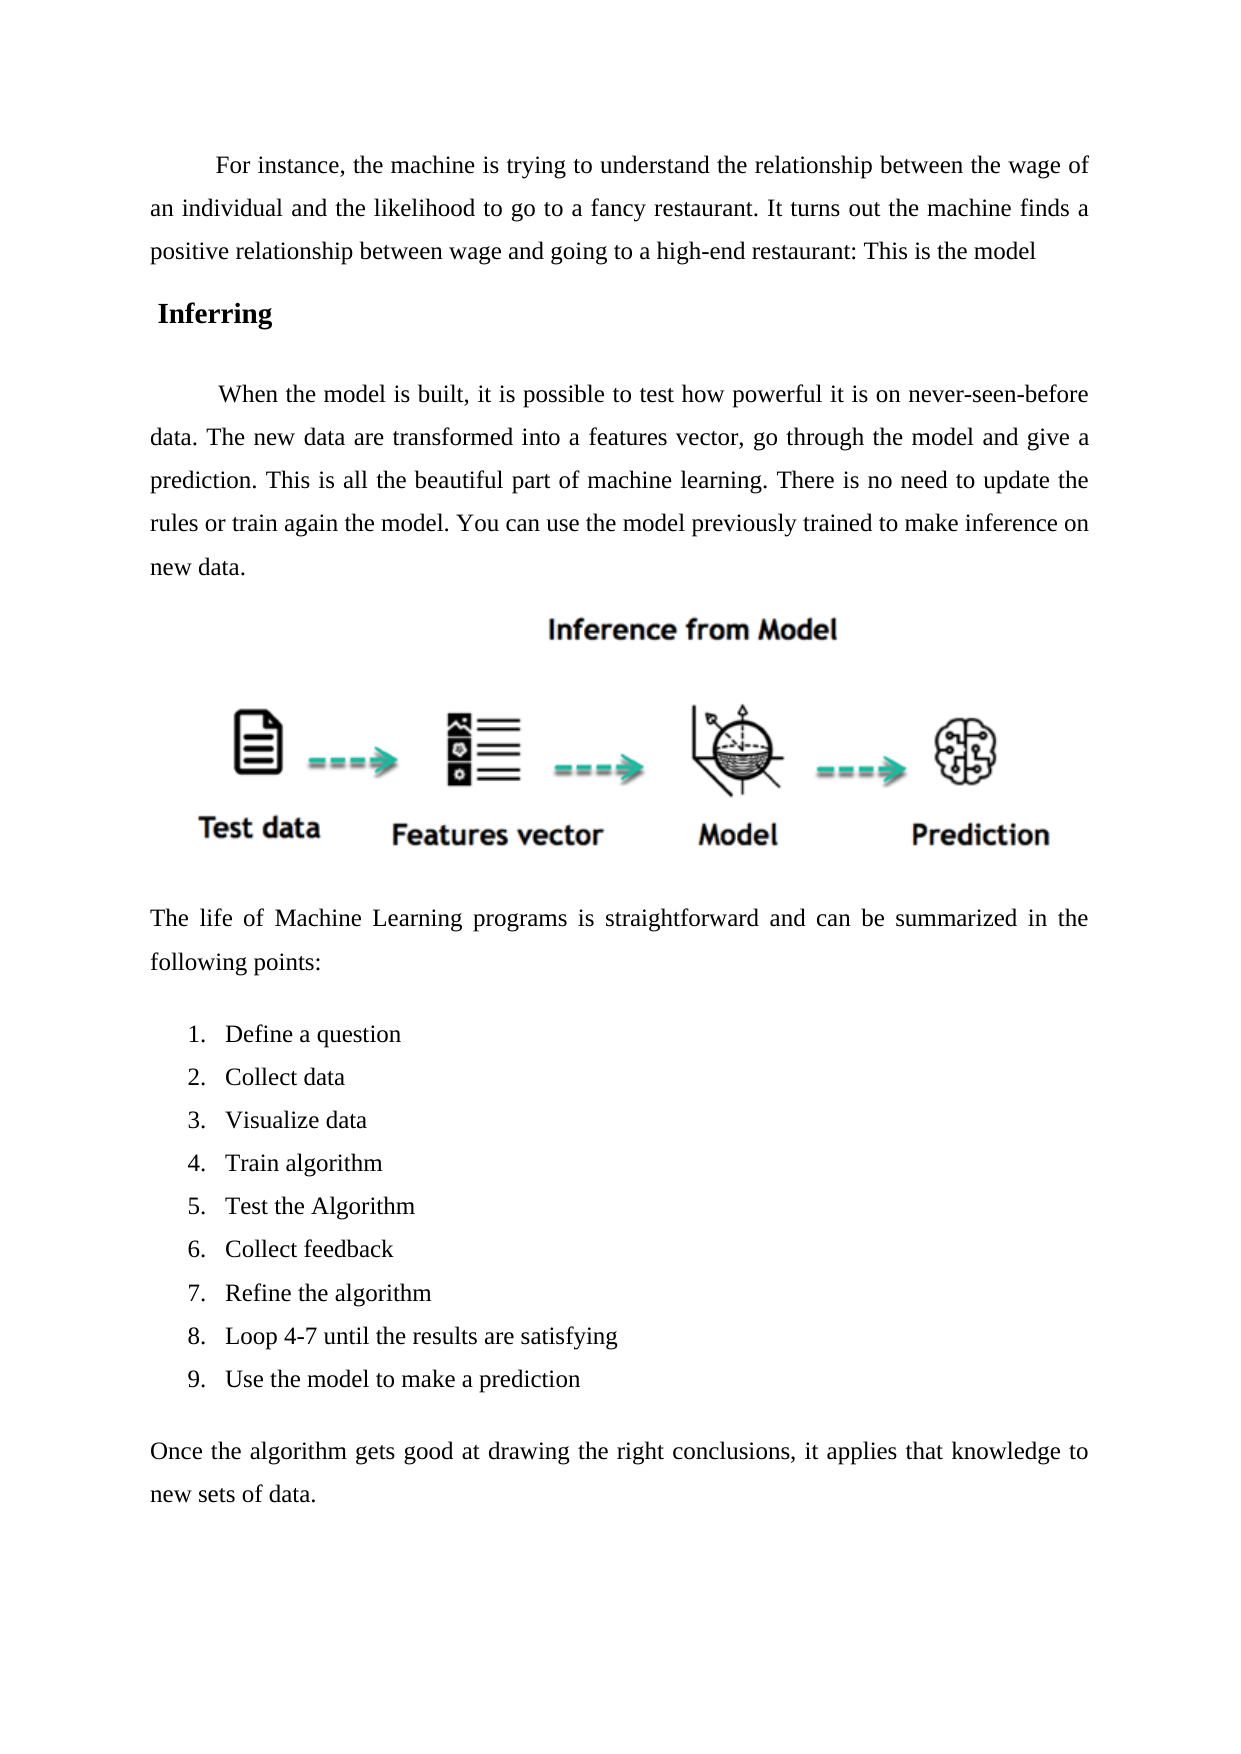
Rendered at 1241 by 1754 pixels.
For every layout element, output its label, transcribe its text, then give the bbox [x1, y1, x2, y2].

list Refine the algorithm [187, 1278, 1090, 1306]
list Collect data [187, 1062, 1090, 1091]
list Test the Algorithm [187, 1191, 1090, 1220]
list Use the model to make a prediction [187, 1364, 1090, 1393]
text When the model is built, it is possible to test how powerful it is on never-seen-before data. The new data are transformed into a features vector, go through the model and give a prediction. This is all the beautiful part of machine learning. There is no need to update the rules or train again the model. You can use the model previously trained to make inference on new data. [150, 379, 1090, 580]
text The life of Machine Learning programs is straightforward and can be summarized in the following points: [150, 903, 1090, 975]
picture [150, 611, 1091, 873]
list Train algorithm [187, 1148, 1090, 1177]
list Collect feedback [187, 1234, 1090, 1263]
list Loop 4-7 until the results are satisfying [187, 1321, 1090, 1349]
list Visualize data [187, 1105, 1090, 1134]
text For instance, the machine is trying to understand the relationship between the wage of an individual and the likelihood to go to a fancy restaurant. It turns out the machine finds a positive relationship between wage and going to a high-end restaurant: This is the model [150, 150, 1090, 265]
list Define a question [187, 1019, 1090, 1048]
text Once the algorithm gets good at drawing the right conclusions, it applies that knowledge to new sets of data. [150, 1436, 1090, 1508]
subtitle Inferring [150, 296, 1090, 329]
